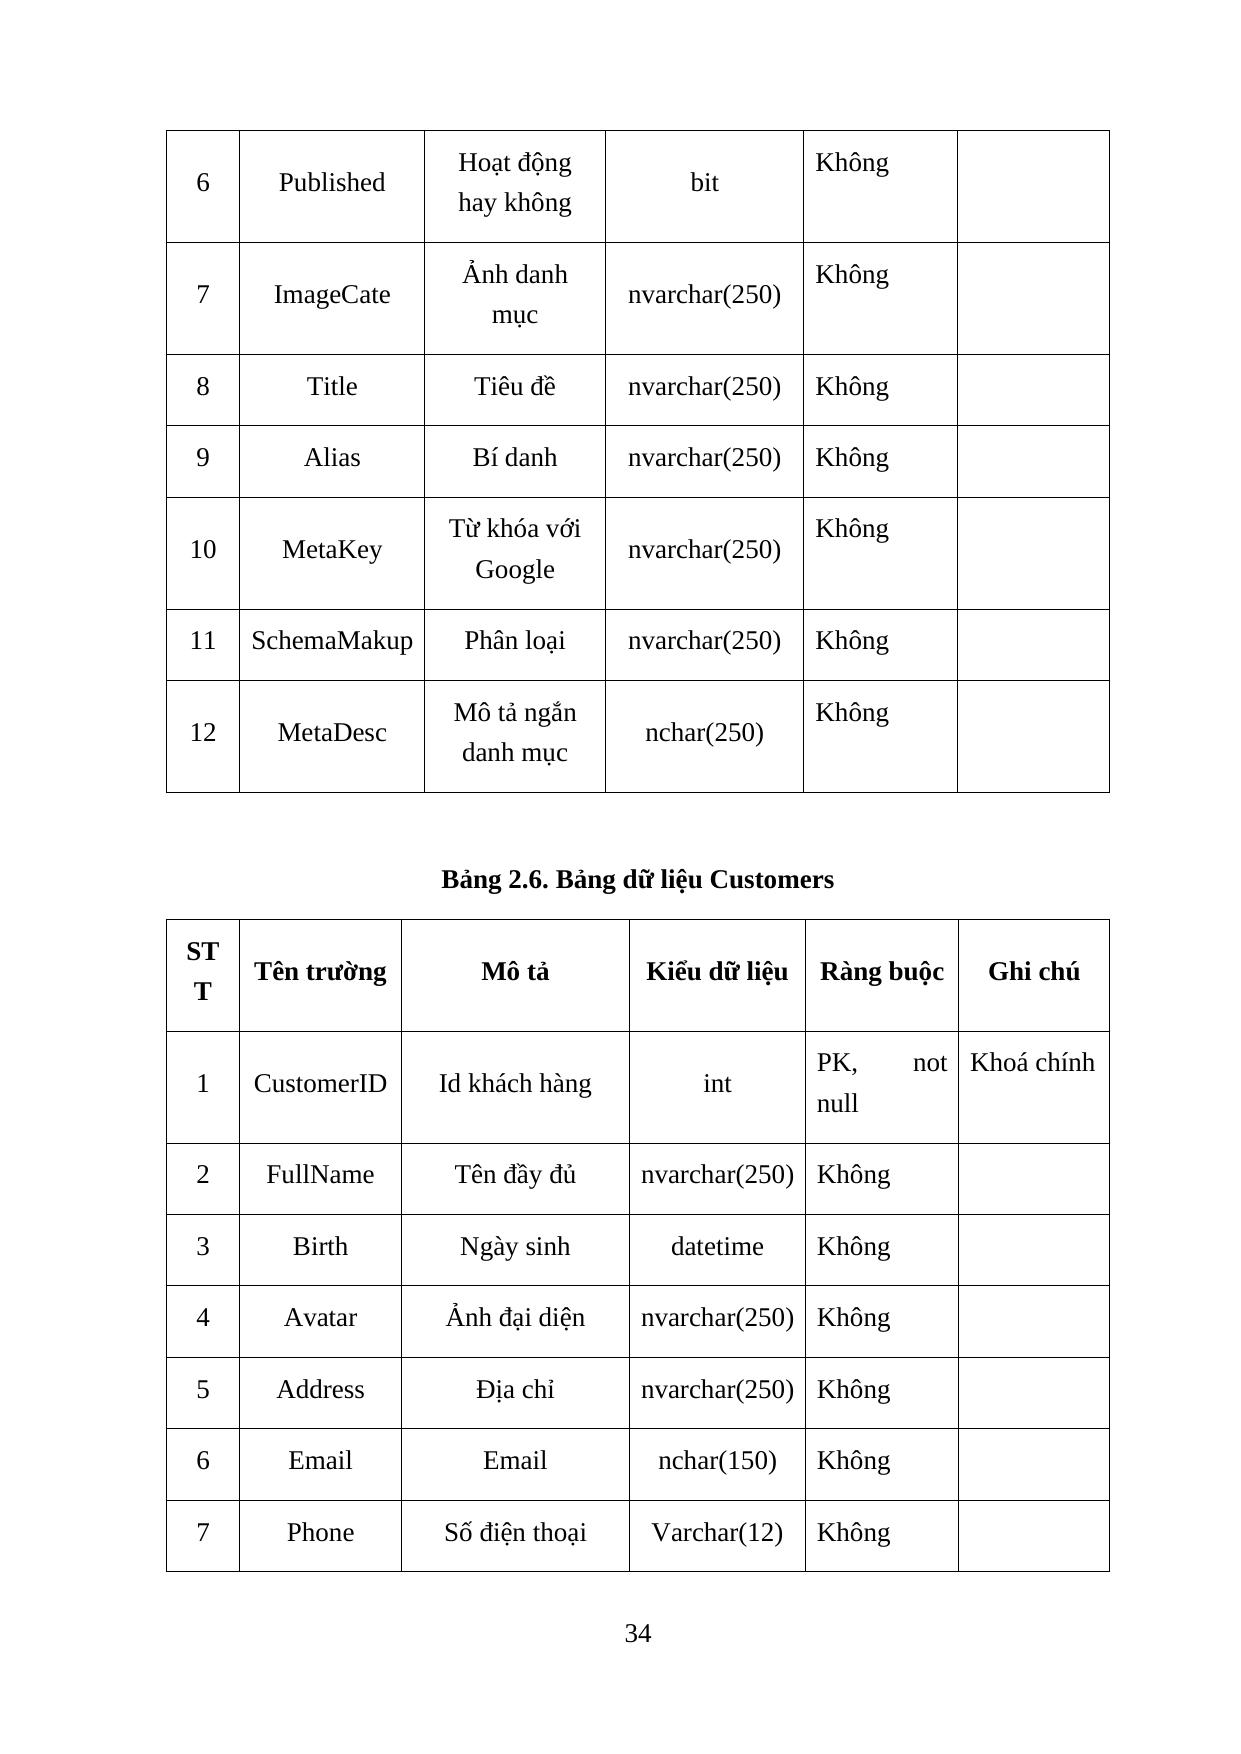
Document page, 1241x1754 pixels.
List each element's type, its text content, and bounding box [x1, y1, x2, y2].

table_cell Alias [240, 426, 424, 497]
table_cell Id khách hàng [402, 1032, 629, 1142]
table_cell Varchar(12) [630, 1501, 805, 1571]
table_cell Không [804, 498, 957, 608]
table_cell Không [804, 355, 957, 425]
table_cell [959, 1358, 1109, 1428]
table_cell Khoá chính [959, 1032, 1109, 1142]
table_cell Bí danh [425, 426, 605, 497]
table_cell 7 [167, 1501, 239, 1571]
table_cell MetaKey [240, 498, 424, 608]
table_cell Số điện thoại [402, 1501, 629, 1571]
table_cell 5 [167, 1358, 239, 1428]
table_cell Phone [240, 1501, 401, 1571]
table_cell Không [806, 1144, 958, 1214]
table_cell Ảnh danh mục [425, 243, 605, 354]
table_cell Ảnh đại diện [402, 1286, 629, 1357]
table_cell SchemaMakup [240, 610, 424, 680]
table_cell nvarchar(250) [630, 1144, 805, 1214]
table_cell 10 [167, 498, 239, 608]
table_cell bit [606, 131, 803, 242]
table_cell [958, 426, 1109, 497]
table_header Tên trường [240, 920, 401, 1031]
table_cell 1 [167, 1032, 239, 1142]
table_cell Address [240, 1358, 401, 1428]
table_cell nvarchar(250) [606, 498, 803, 608]
table_cell nchar(150) [630, 1429, 805, 1500]
table_cell FullName [240, 1144, 401, 1214]
table_header Ghi chú [959, 920, 1109, 1031]
table_cell 6 [167, 1429, 239, 1500]
table_cell 7 [167, 243, 239, 354]
table_cell CustomerID [240, 1032, 401, 1142]
table_cell [959, 1501, 1109, 1571]
table_cell Không [804, 610, 957, 680]
subtitle Bảng 2.6. Bảng dữ liệu Customers [165, 863, 1110, 894]
table_cell [958, 355, 1109, 425]
table_cell Không [804, 131, 957, 242]
table_cell [959, 1429, 1109, 1500]
table_cell 2 [167, 1144, 239, 1214]
table_header STT [167, 920, 239, 1031]
table_cell nvarchar(250) [606, 426, 803, 497]
table_cell MetaDesc [240, 681, 424, 792]
table_header Mô tả [402, 920, 629, 1031]
table_cell Email [240, 1429, 401, 1500]
table_cell Tiêu đề [425, 355, 605, 425]
table_cell nvarchar(250) [606, 243, 803, 354]
table_cell Địa chỉ [402, 1358, 629, 1428]
table_cell 8 [167, 355, 239, 425]
table_cell [958, 681, 1109, 792]
table_cell [958, 131, 1109, 242]
table_cell int [630, 1032, 805, 1142]
table_cell datetime [630, 1215, 805, 1285]
table_cell Không [806, 1358, 958, 1428]
table_cell [959, 1215, 1109, 1285]
table_cell ImageCate [240, 243, 424, 354]
table_cell Avatar [240, 1286, 401, 1357]
table_cell PK, not null [806, 1032, 958, 1142]
table_cell Birth [240, 1215, 401, 1285]
table_cell [959, 1286, 1109, 1357]
table_cell 4 [167, 1286, 239, 1357]
table_cell Phân loại [425, 610, 605, 680]
table_cell [958, 498, 1109, 608]
table_cell 9 [167, 426, 239, 497]
table_cell nvarchar(250) [630, 1286, 805, 1357]
table_cell Ngày sinh [402, 1215, 629, 1285]
table_cell 11 [167, 610, 239, 680]
table_cell 12 [167, 681, 239, 792]
table_header Ràng buộc [806, 920, 958, 1031]
table_cell nvarchar(250) [630, 1358, 805, 1428]
table_cell 3 [167, 1215, 239, 1285]
table_cell 6 [167, 131, 239, 242]
table_cell nvarchar(250) [606, 610, 803, 680]
table_cell Hoạt động hay không [425, 131, 605, 242]
table_cell Không [806, 1215, 958, 1285]
table_cell nvarchar(250) [606, 355, 803, 425]
table_cell nchar(250) [606, 681, 803, 792]
table_cell Mô tả ngắn danh mục [425, 681, 605, 792]
table_cell Không [804, 426, 957, 497]
table_cell Từ khóa với Google [425, 498, 605, 608]
table_header Kiểu dữ liệu [630, 920, 805, 1031]
table_cell Không [806, 1429, 958, 1500]
table_cell Title [240, 355, 424, 425]
table_cell Published [240, 131, 424, 242]
table_cell [959, 1144, 1109, 1214]
table_cell Email [402, 1429, 629, 1500]
table_cell Tên đầy đủ [402, 1144, 629, 1214]
table_cell Không [804, 243, 957, 354]
table_cell Không [806, 1501, 958, 1571]
table_cell [958, 243, 1109, 354]
table_cell [958, 610, 1109, 680]
table_cell Không [804, 681, 957, 792]
table_cell Không [806, 1286, 958, 1357]
